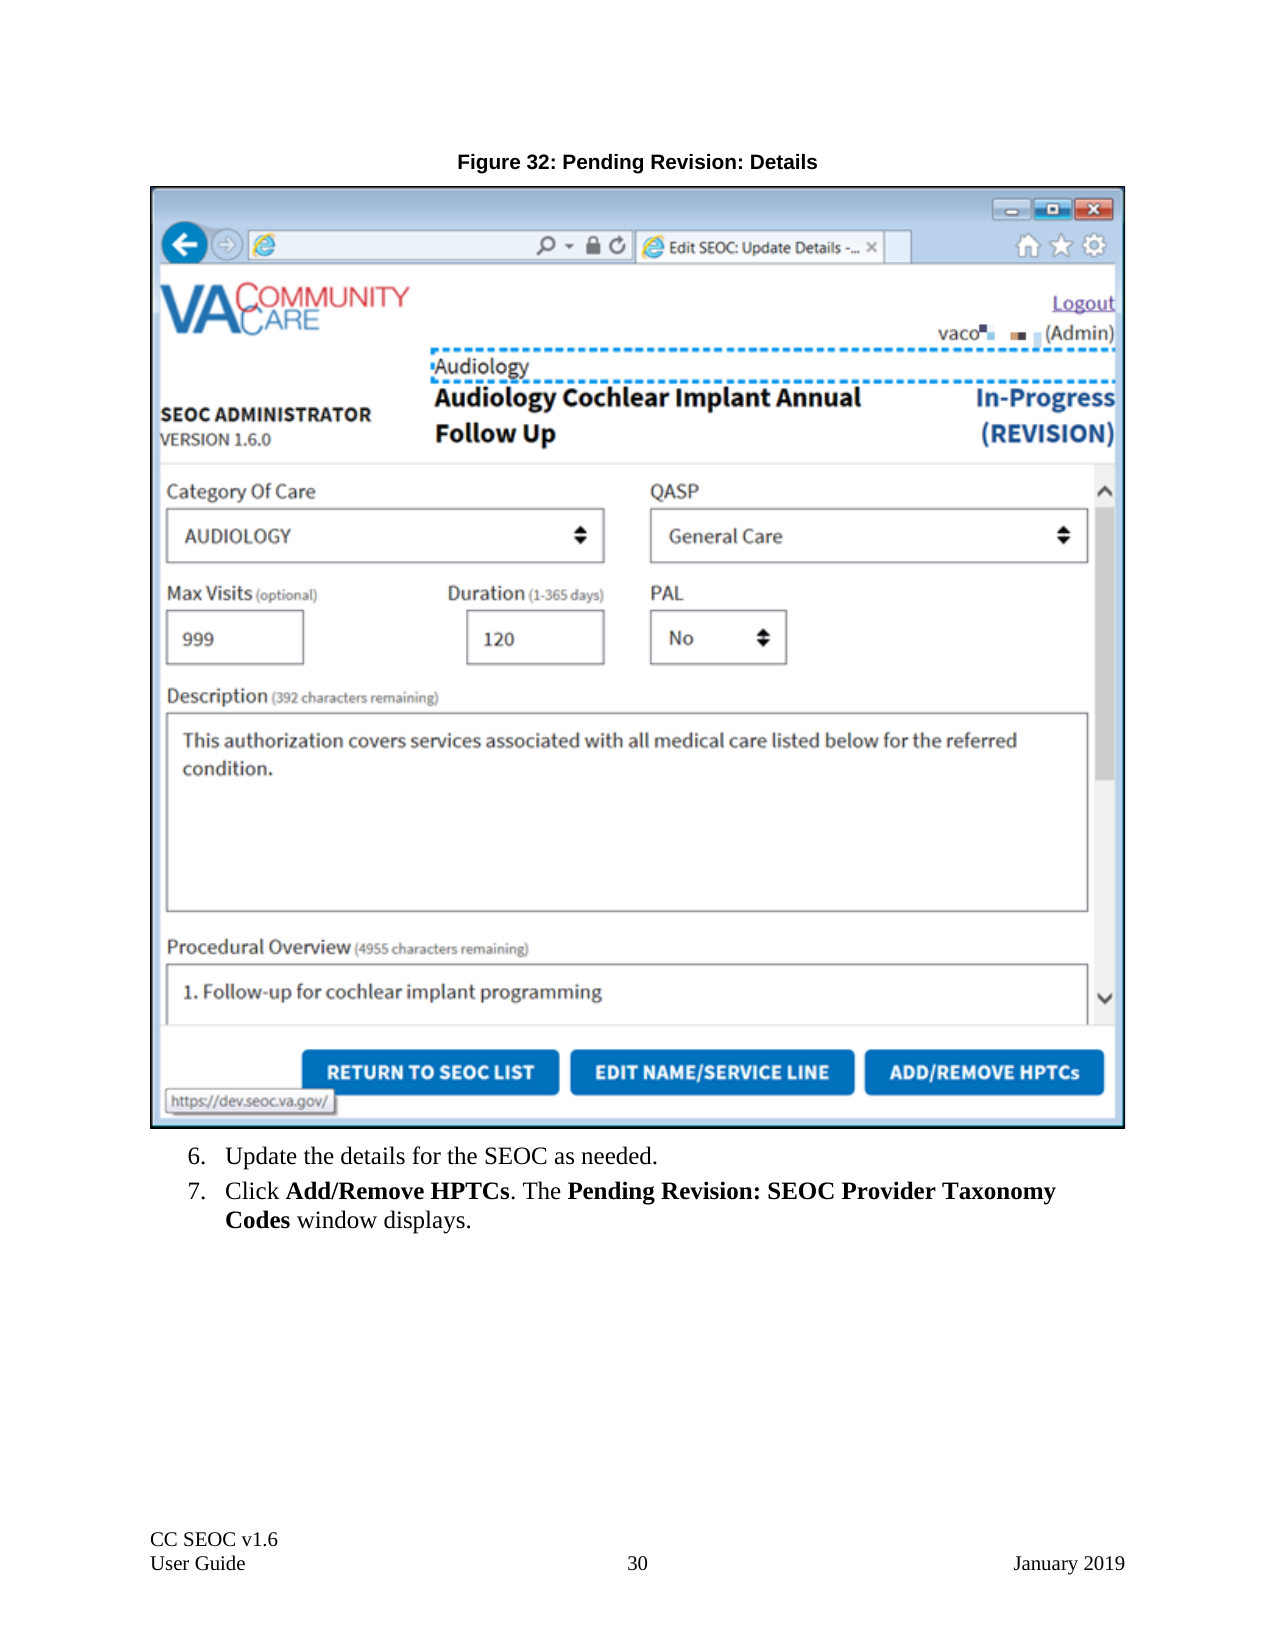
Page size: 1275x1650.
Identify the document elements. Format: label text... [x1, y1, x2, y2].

text Click Add/Remove HPTCs. The Pending Revision: SEOC Provider Taxonomy Codes window displays. [187, 1176, 1125, 1234]
text Update the details for the SEOC as needed. [187, 1141, 1125, 1170]
text Figure 32: Pending Revision: Details [150, 150, 1125, 174]
picture [150, 186, 1125, 1129]
